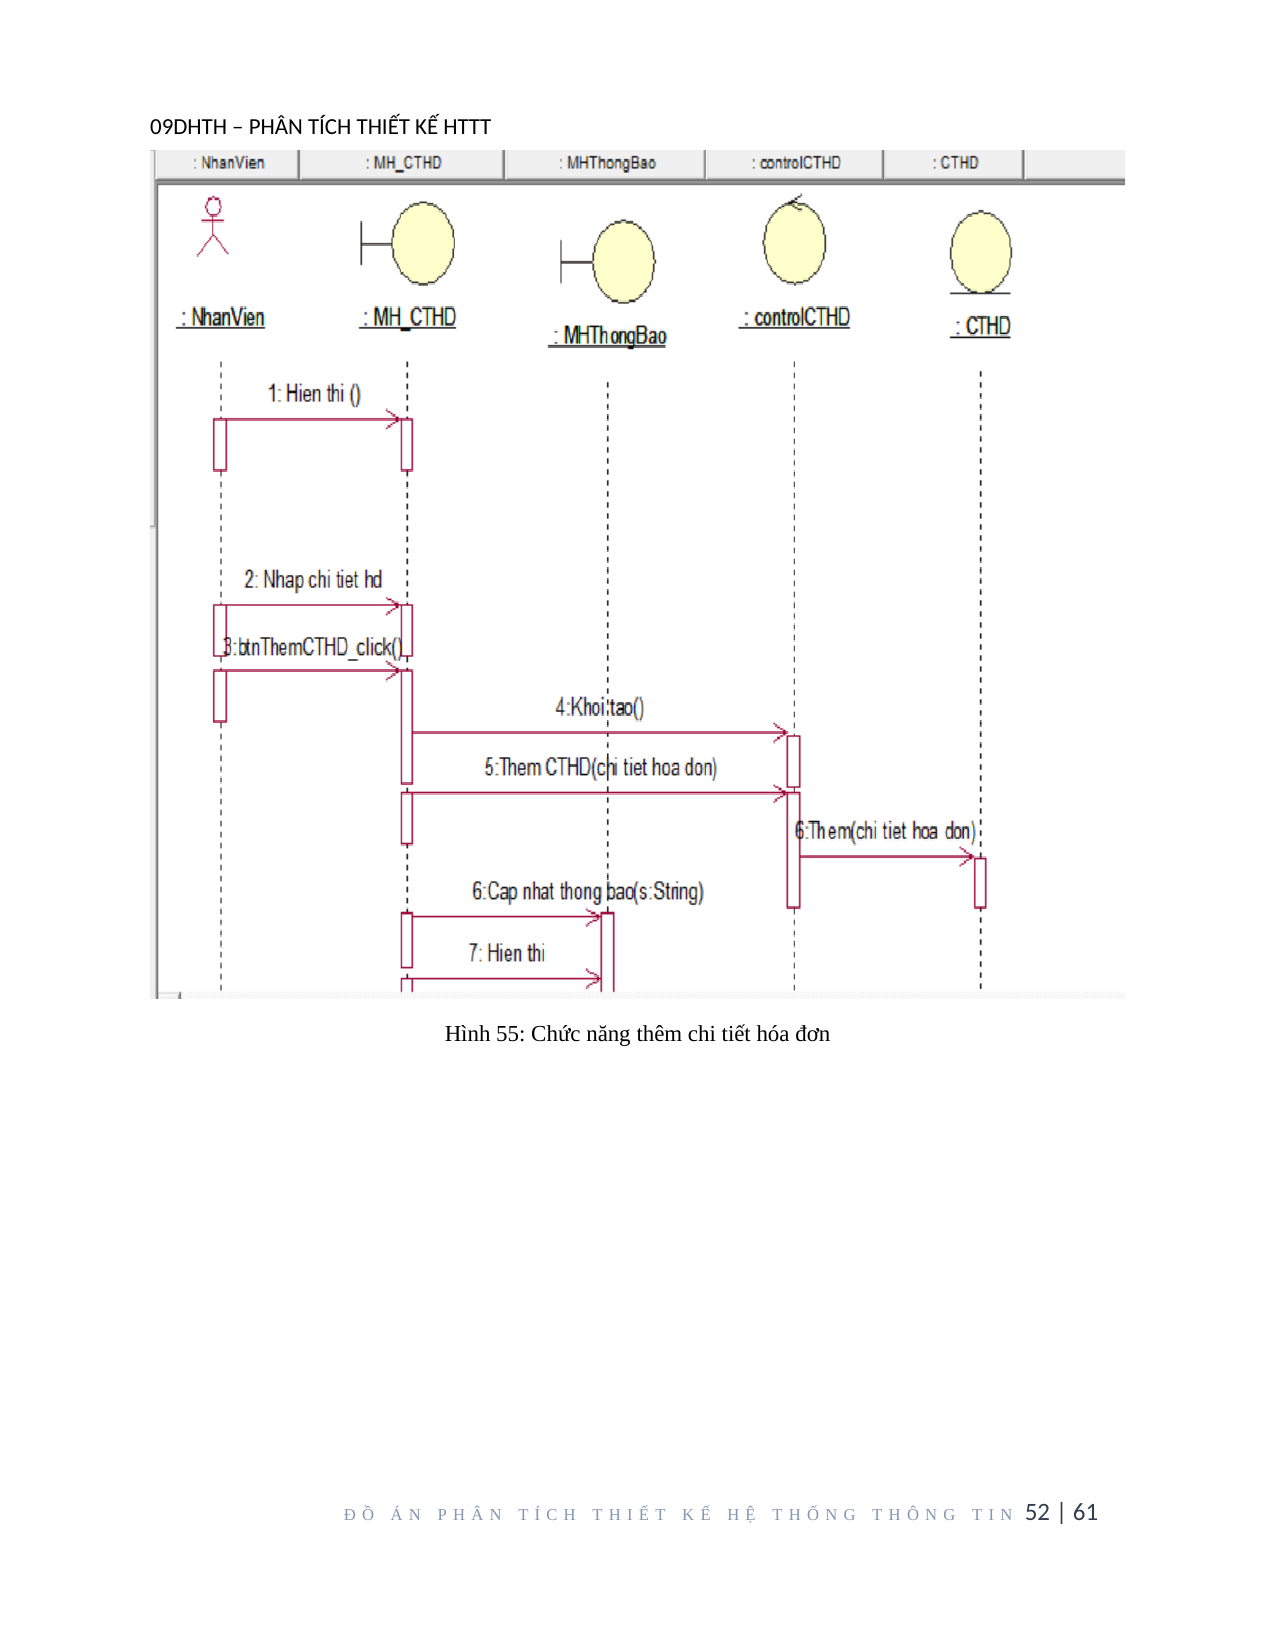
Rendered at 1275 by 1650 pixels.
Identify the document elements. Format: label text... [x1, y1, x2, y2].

text Hình 55: Chức năng thêm chi tiết hóa đơn [150, 1019, 1125, 1046]
picture [150, 150, 1125, 999]
